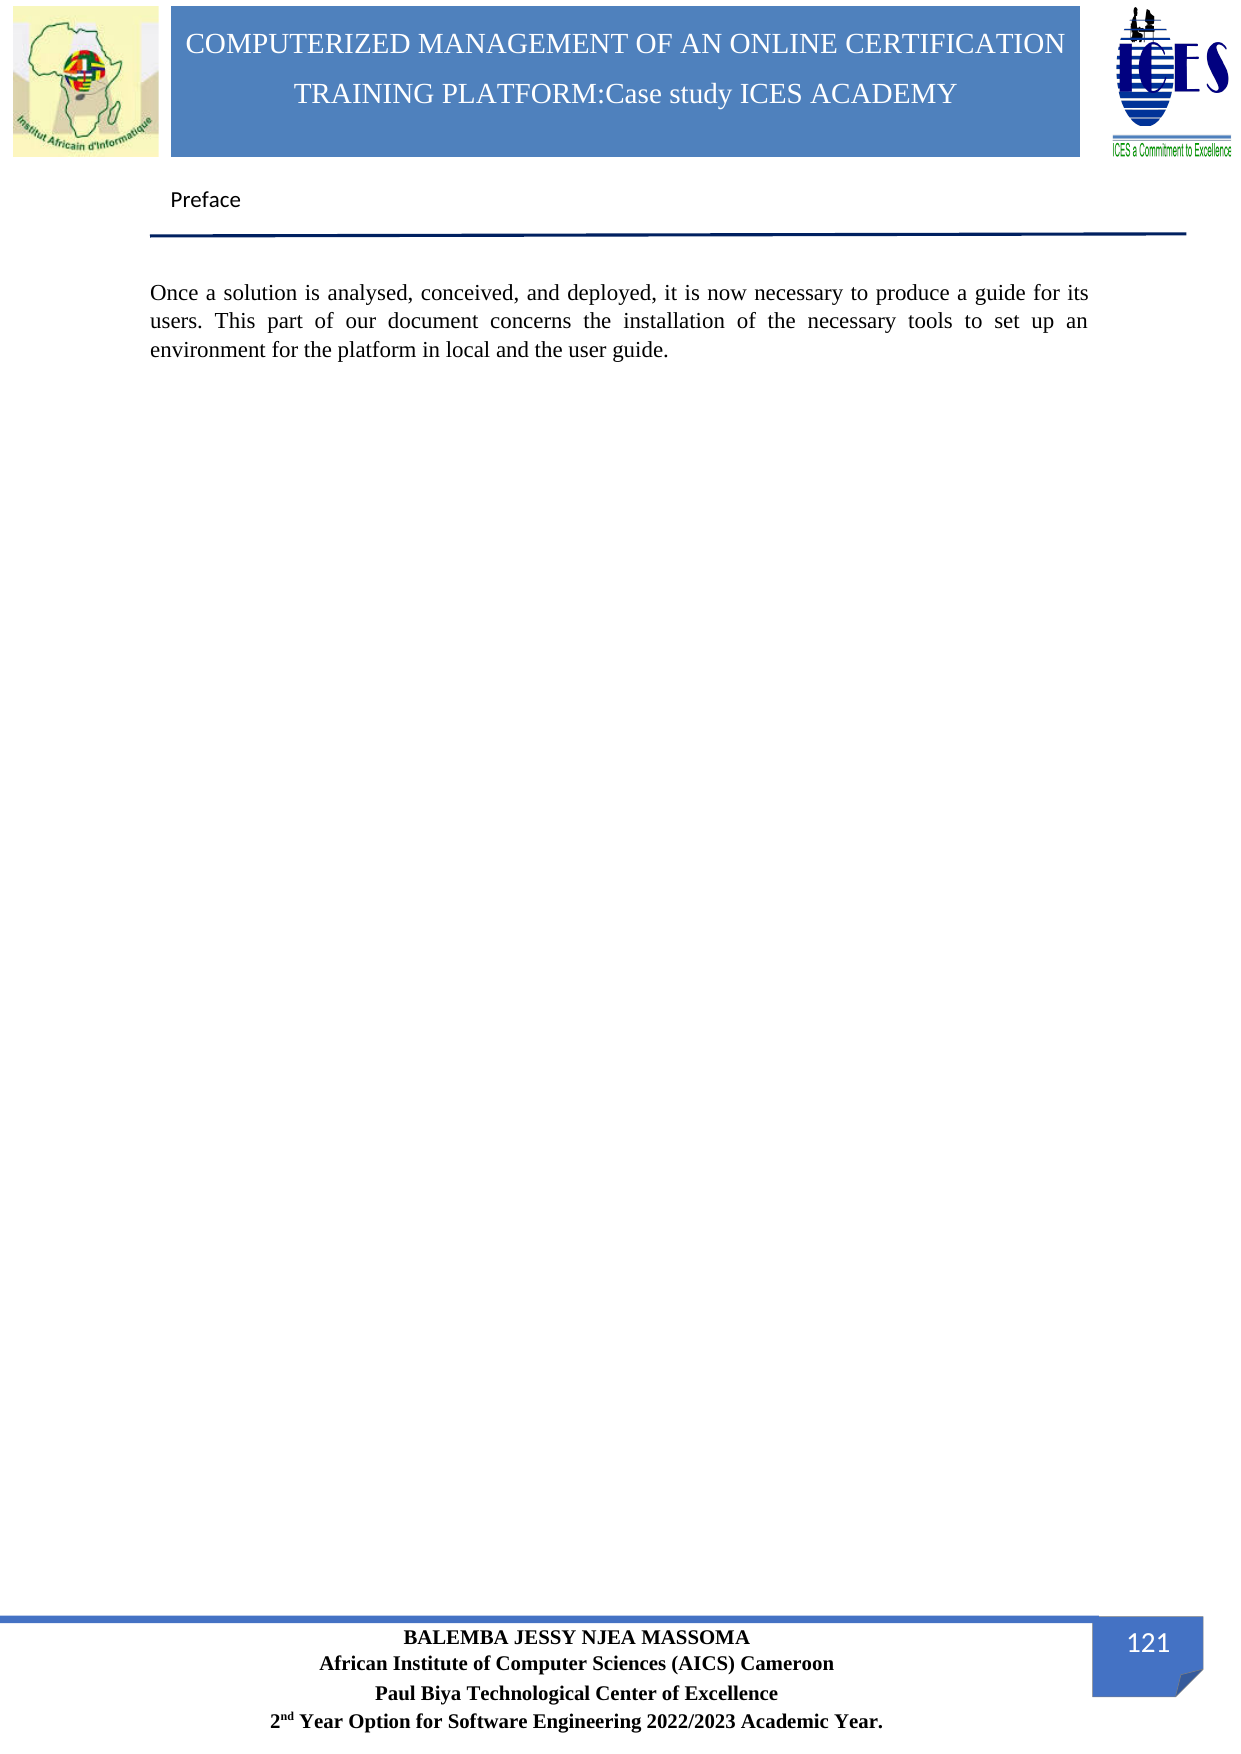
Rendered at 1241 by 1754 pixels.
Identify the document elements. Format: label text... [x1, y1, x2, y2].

text Preface [150, 185, 1090, 213]
picture [1112, 6, 1232, 157]
picture [13, 6, 159, 157]
text Once a solution is analysed, conceived, and deployed, it is now necessary to produce a guide for its users. This part of our document concerns the installation of the necessary tools to set up an environment for the platform in local and the user guide. [150, 279, 1090, 362]
